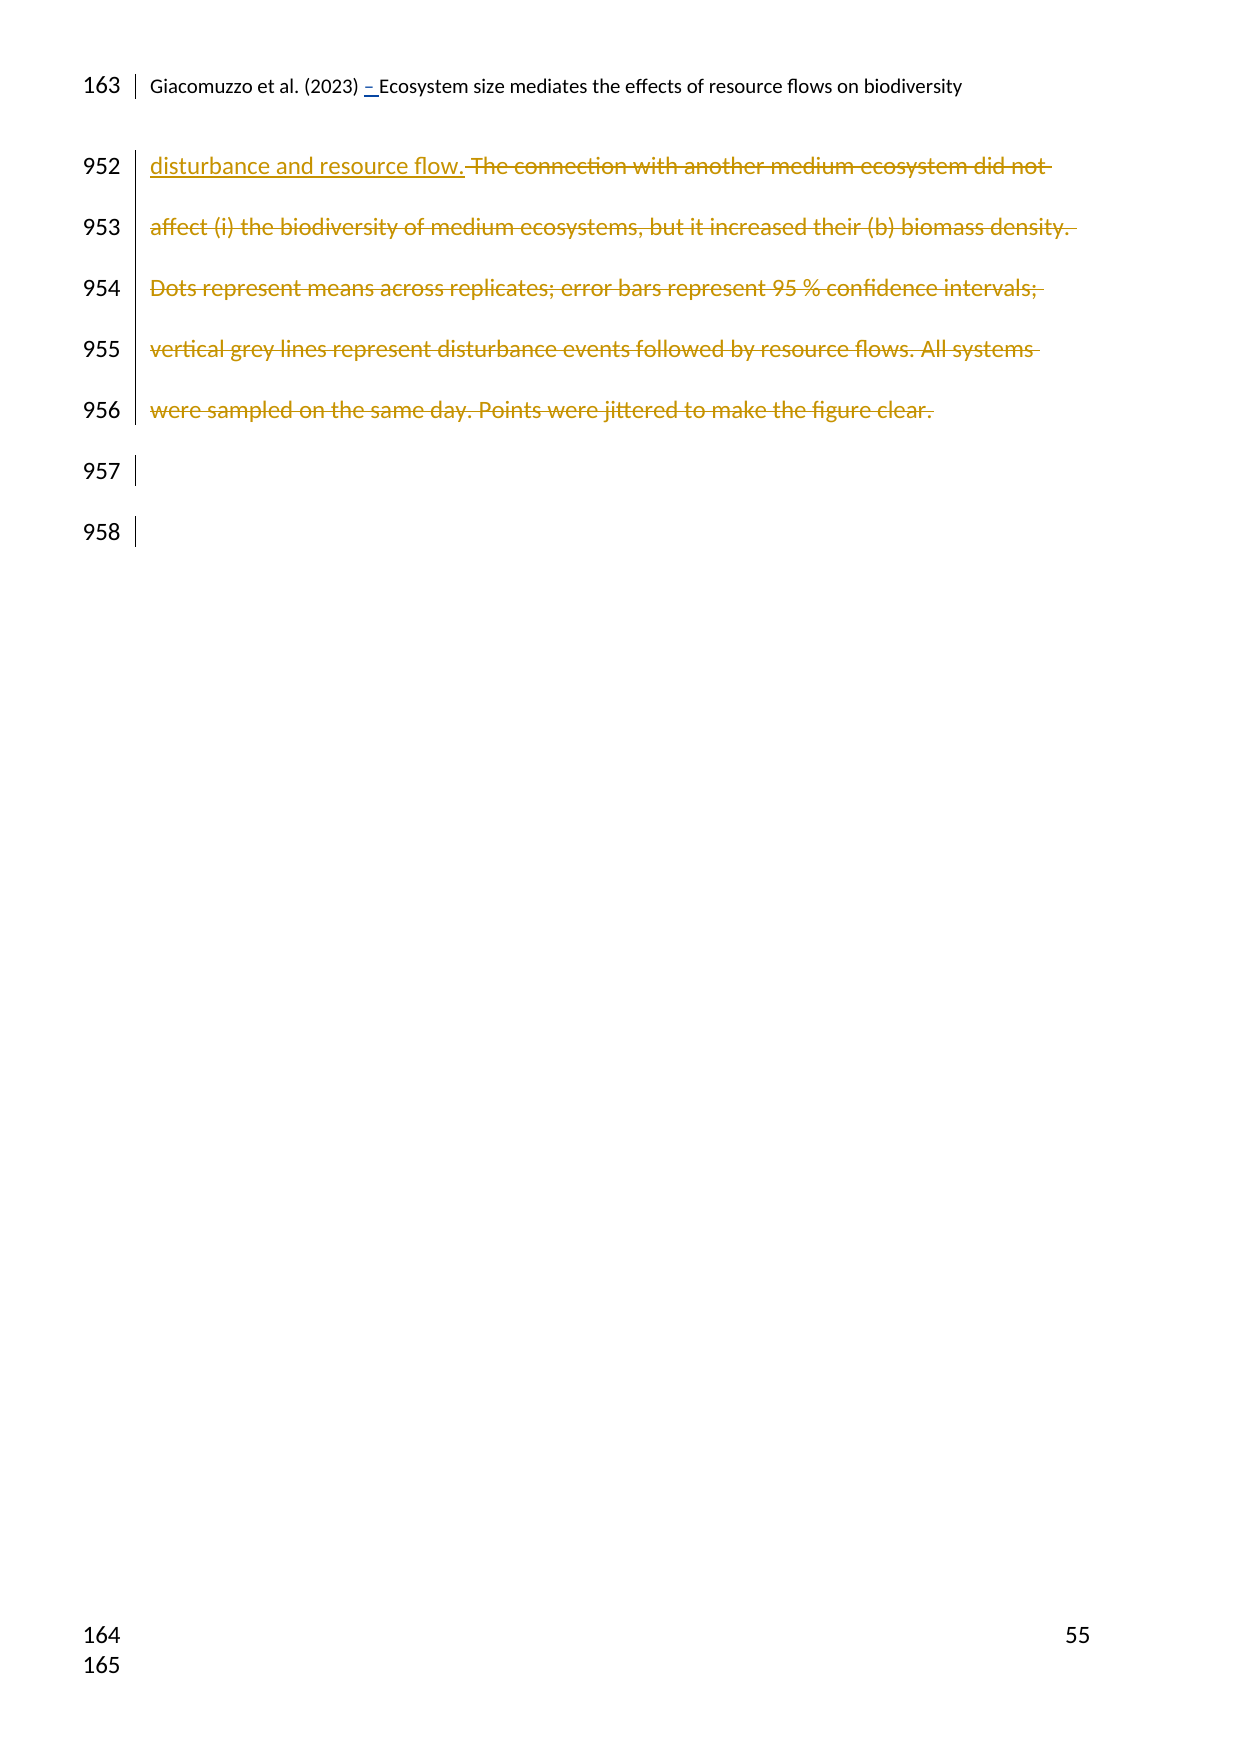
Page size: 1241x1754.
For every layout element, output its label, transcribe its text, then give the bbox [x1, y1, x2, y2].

text Figure S. [150, 150, 1090, 425]
